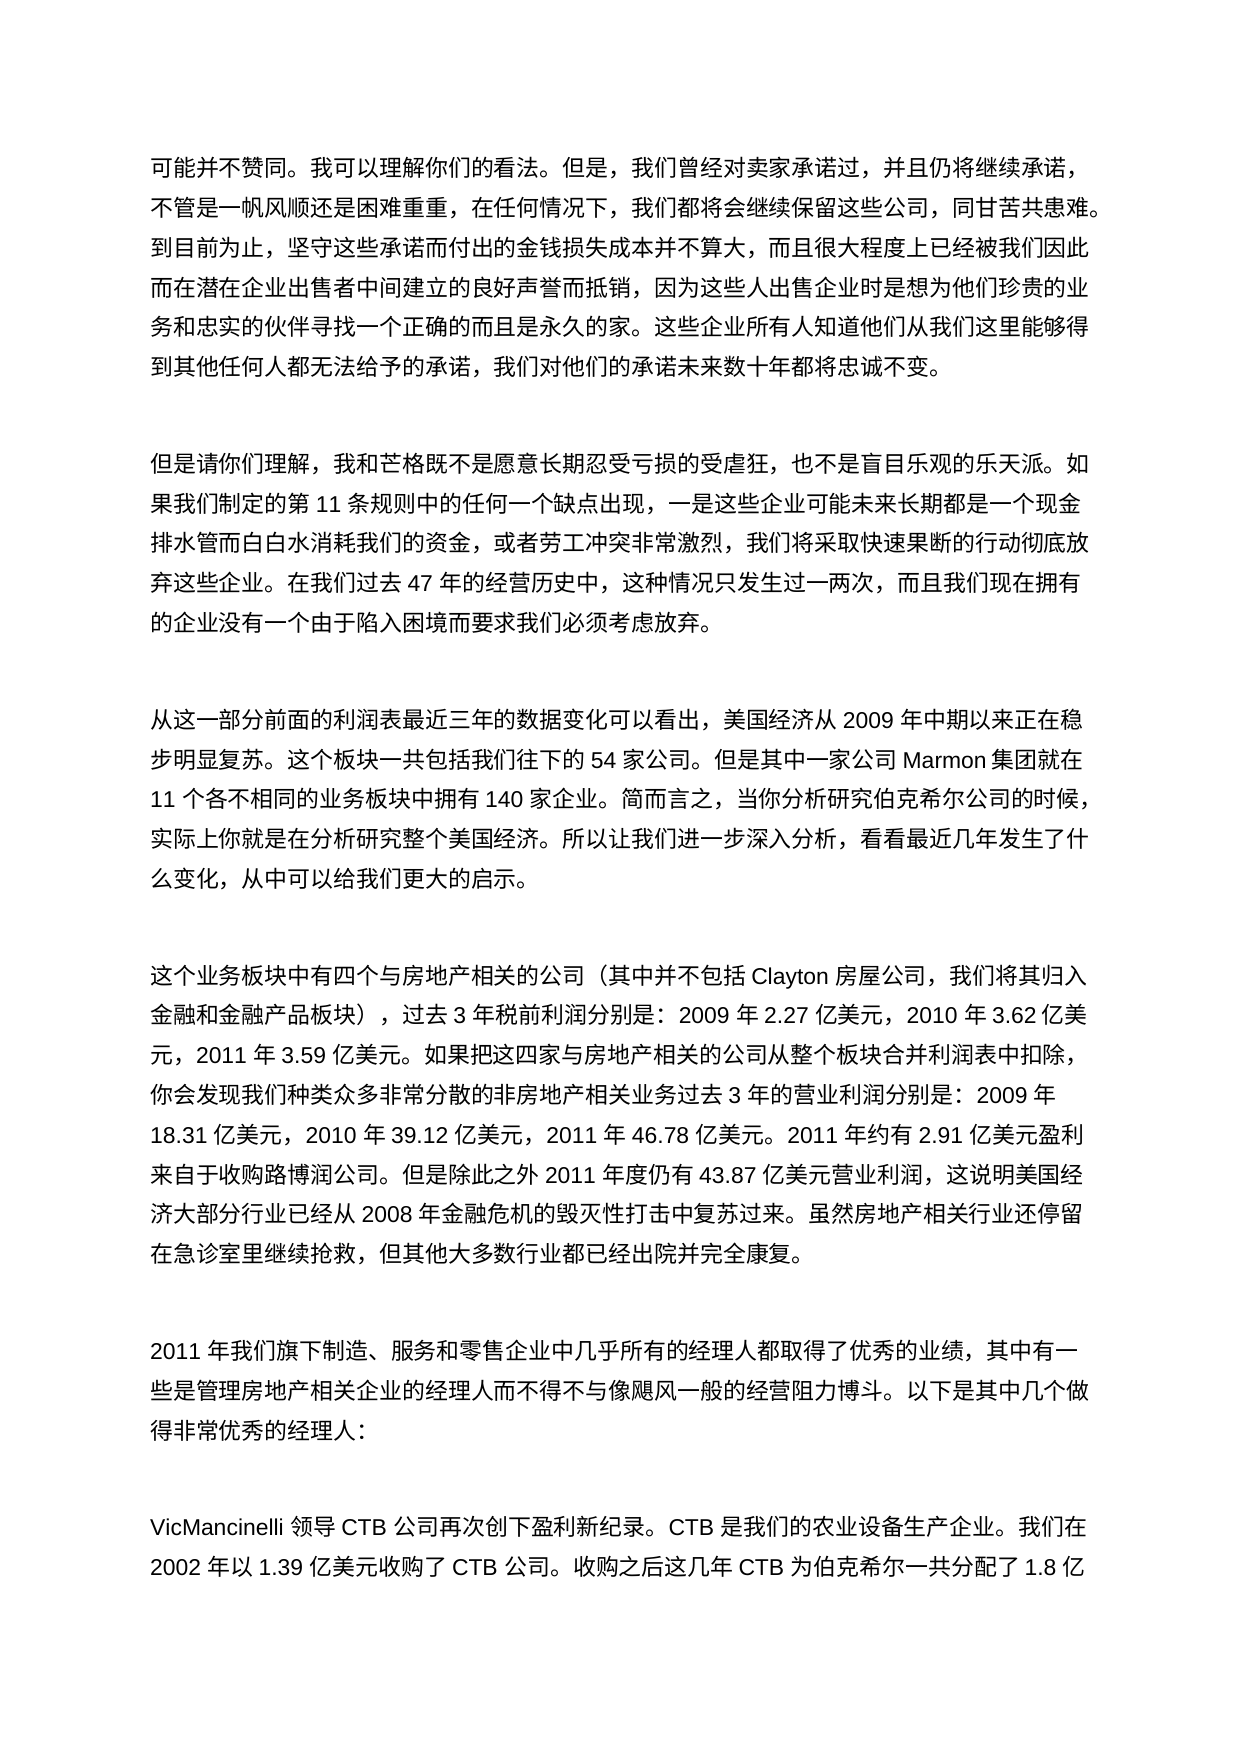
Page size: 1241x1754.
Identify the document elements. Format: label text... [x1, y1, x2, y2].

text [150, 1509, 1090, 1582]
text 但是请你们理解，我和芒格既不是愿意长期忍受亏损的受虐狂，也不是盲目乐观的乐天派。如果我们制定的第 11 条规则中的任何一个缺点出现，一是这些企业可能未来长期都是一个现金排水管而白白水消耗我们的资金，或者劳工冲突非常激烈，我们将采取快速果断的行动彻底放弃这些企业。在我们过去 47 年的经营历史中，这种情况只发生过一两次，而且我们现在拥有的企业没有一个由于陷入困境而要求我们必须考虑放弃。 [150, 446, 1090, 638]
text 这个业务板块中有四个与房地产相关的公司（其中并不包括 Clayton 房屋公司，我们将其归入金融和金融产品板块），过去 3 年税前利润分别是：2009 年 2.27 亿美元，2010 年 3.62亿美元，2011 年 3.59 亿美元。如果把这四家与房地产相关的公司从整个板块合并利润表中扣除，你会发现我们种类众多非常分散的非房地产相关业务过去 3 年的营业利润分别是：2009 年 18.31 亿美元，2010 年 39.12 亿美元，2011 年 46.78 亿美元。2011 年约有 2.91 亿美元盈利来自于收购路博润公司。但是除此之外 2011 年度仍有 43.87 亿美元营业利润，这说明美国经济大部分行业已经从 2008 年金融危机的毁灭性打击中复苏过来。虽然房地产相关行业还停留在急诊室里继续抢救，但其他大多数行业都已经出院并完全康复。 [150, 958, 1090, 1269]
text 2011 年我们旗下制造、服务和零售企业中几乎所有的经理人都取得了优秀的业绩，其中有一些是管理房地产相关企业的经理人而不得不与像飓风一般的经营阻力博斗。以下是其中几个做得非常优秀的经理人： [150, 1333, 1090, 1446]
text 从这一部分前面的利润表最近三年的数据变化可以看出，美国经济从 2009 年中期以来正在稳步明显复苏。这个板块一共包括我们往下的 54 家公司。但是其中一家公司 Marmon集团就在 11 个各不相同的业务板块中拥有 140 家企业。简而言之，当你分析研究伯克希尔公司的时候，实际上你就是在分析研究整个美国经济。所以让我们进一步深入分析，看看最近几年发生了什么变化，从中可以给我们更大的启示。 [150, 702, 1090, 894]
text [150, 150, 1090, 382]
